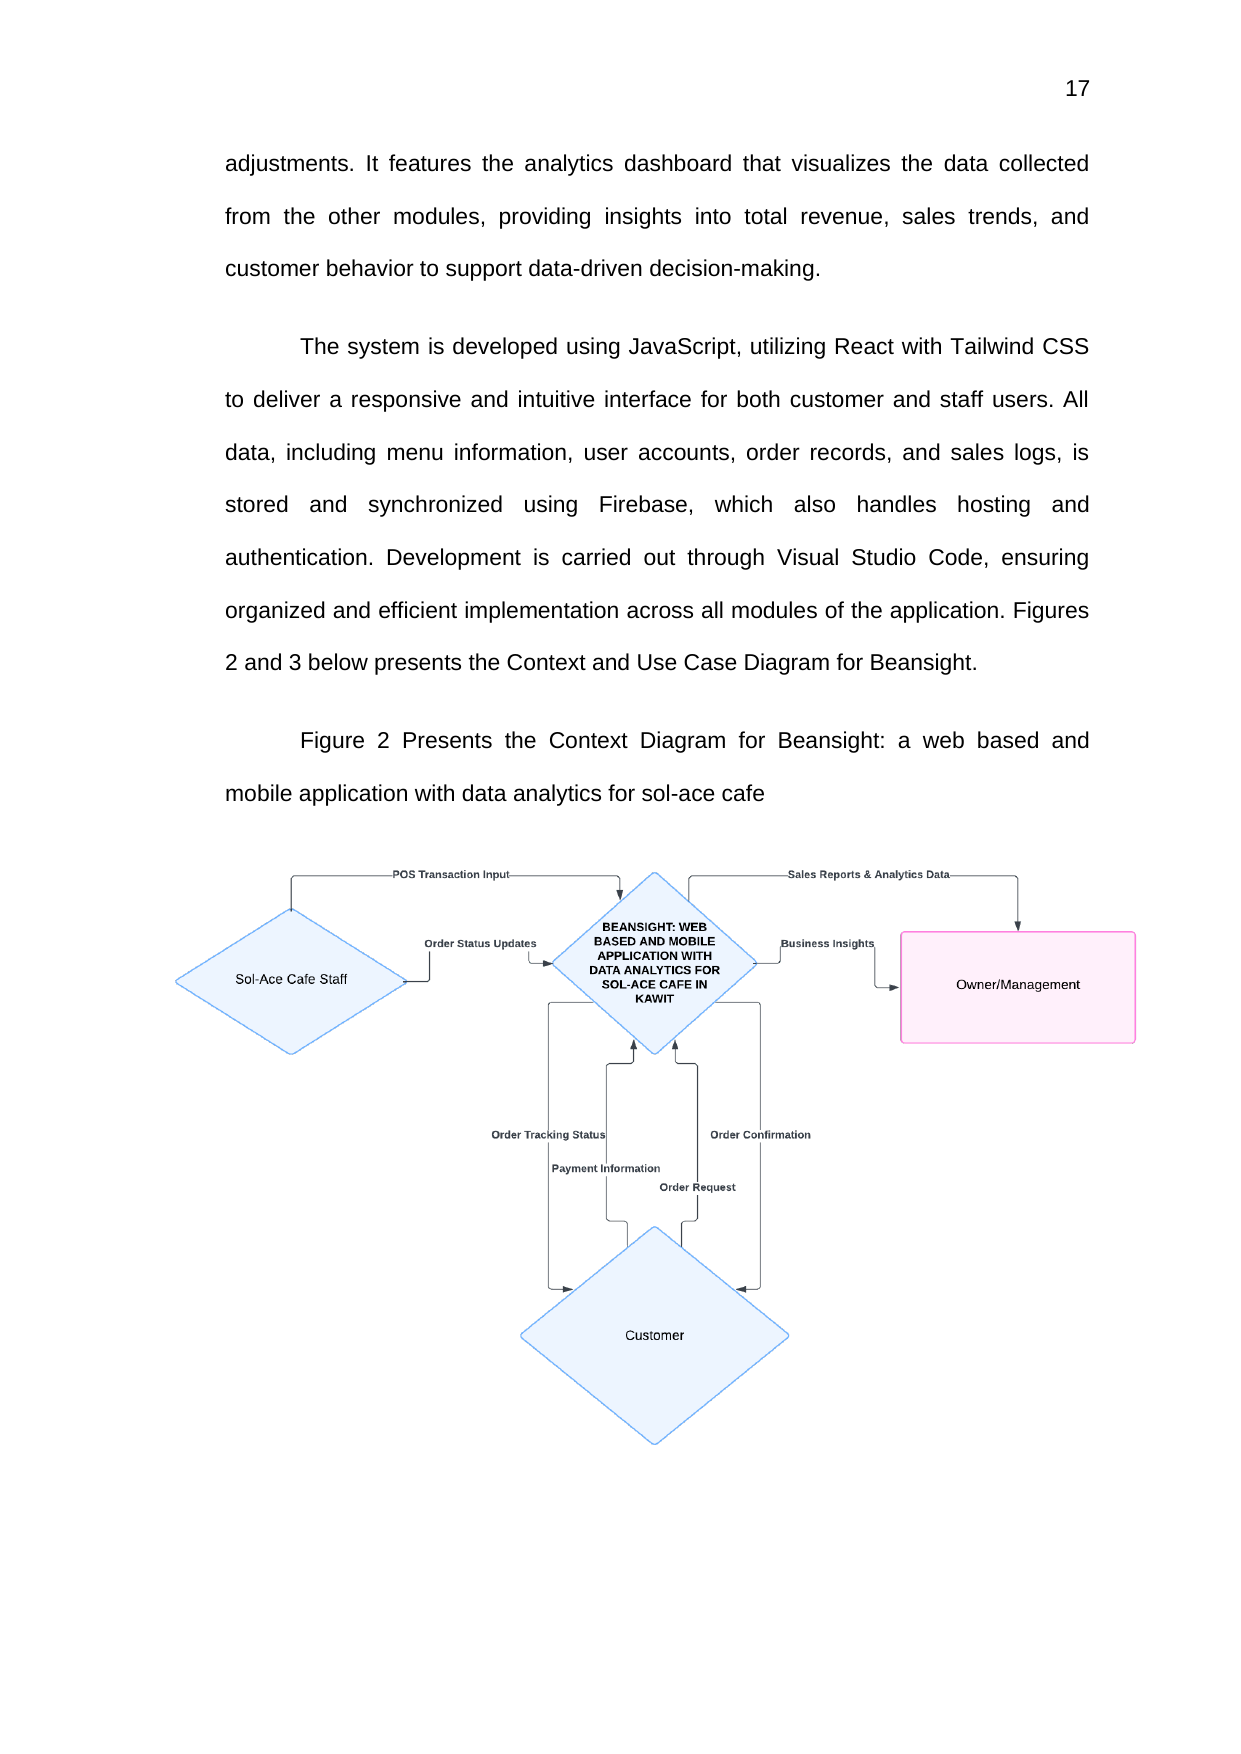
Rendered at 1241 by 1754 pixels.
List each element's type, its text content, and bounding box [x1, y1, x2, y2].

text Figure 2 Presents the Context Diagram for Beansight: a web based and mobile application with data analytics for sol-ace cafe [225, 727, 1090, 806]
text The system is developed using JavaScript, utilizing React with Tailwind CSS to deliver a responsive and intuitive interface for both customer and staff users. All data, including menu information, user accounts, order records, and sales logs, is stored and synchronized using Firebase, which also handles hosting and authentication. Development is carried out through Visual Studio Code, ensuring organized and efficient implementation across all modules of the application. Figures 2 and 3 below presents the Context and Use Case Diagram for Beansight. [225, 333, 1090, 676]
picture [151, 827, 1162, 1482]
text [225, 150, 1090, 282]
